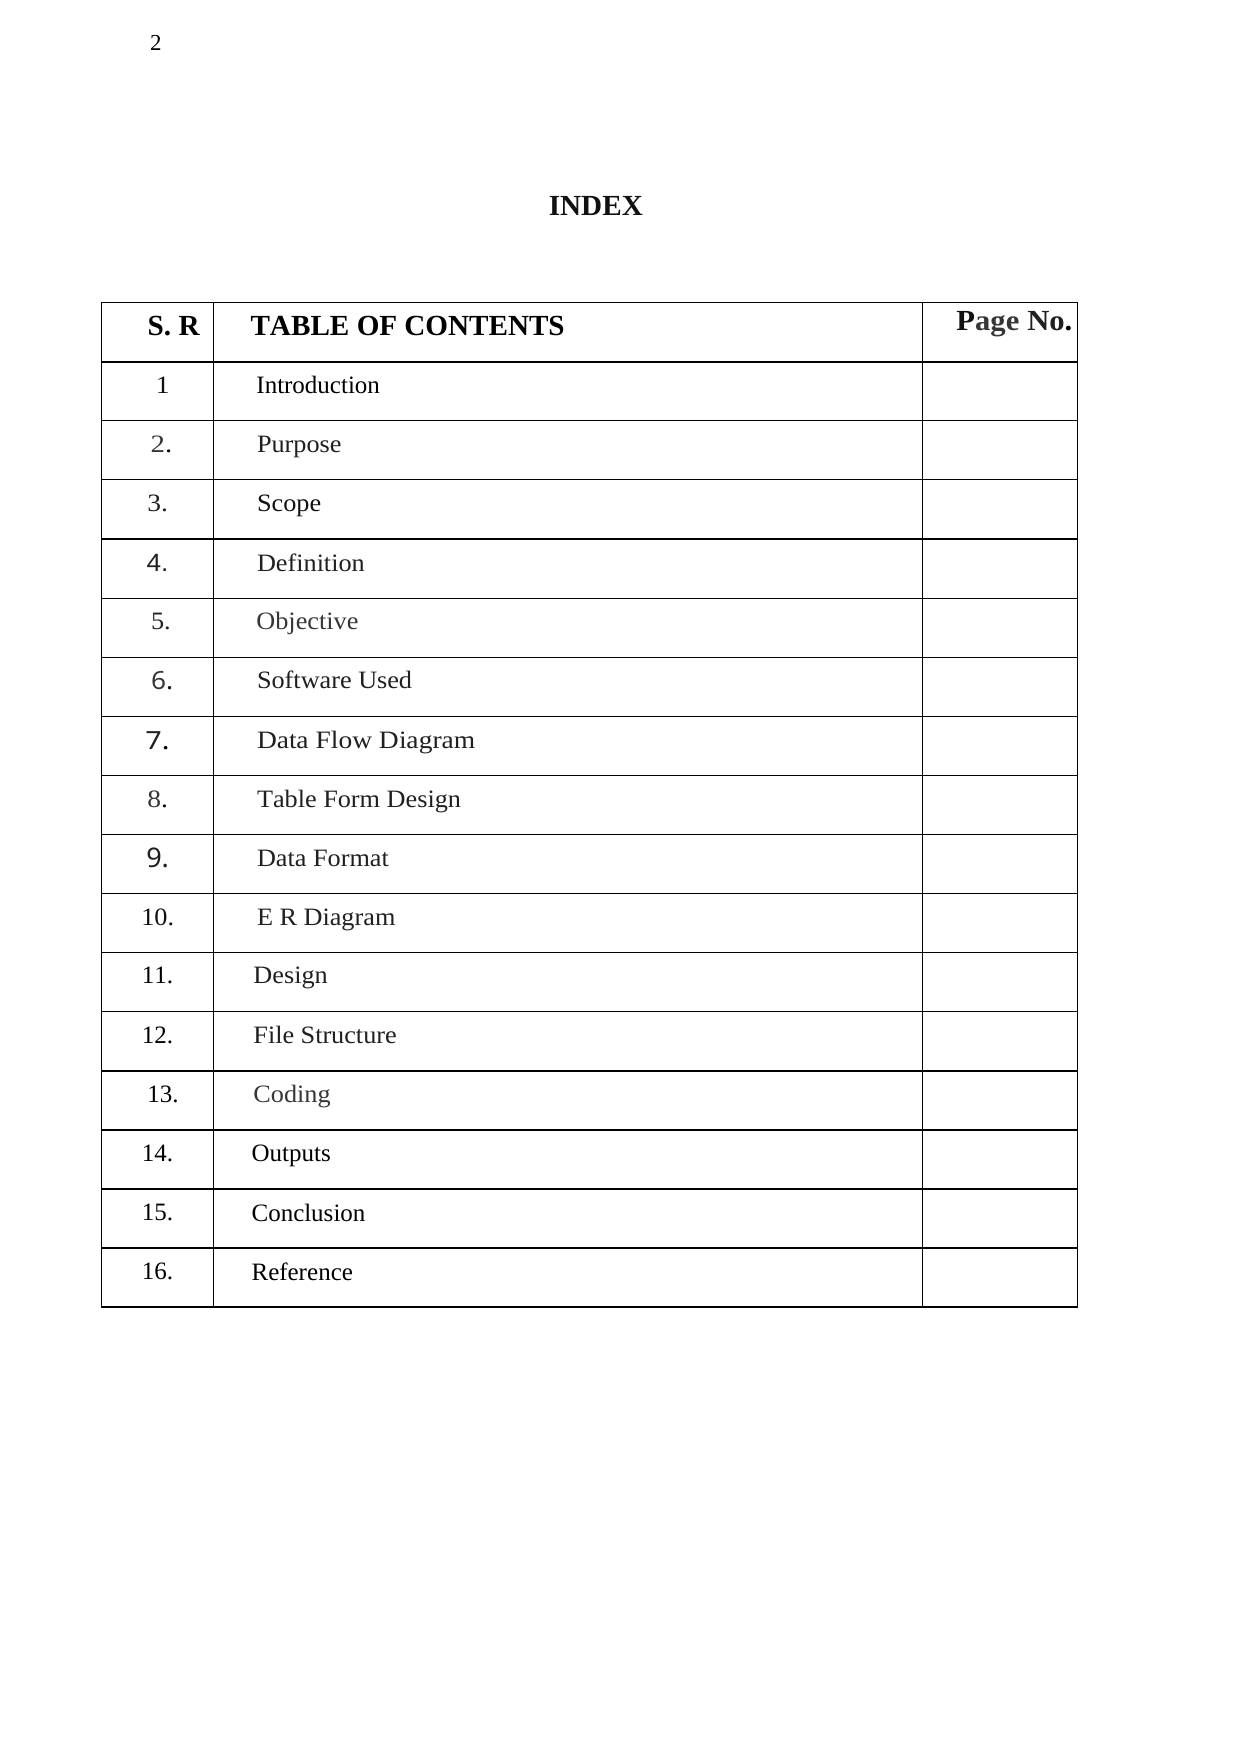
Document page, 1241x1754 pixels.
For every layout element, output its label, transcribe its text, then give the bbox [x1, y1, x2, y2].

table_cell Outputs [214, 1131, 922, 1188]
title INDEX [549, 188, 663, 222]
table_cell [923, 540, 1077, 597]
table_cell [923, 599, 1077, 656]
table_cell 14. [102, 1131, 213, 1188]
table_cell Data Flow Diagram [214, 717, 922, 774]
table_cell [923, 1012, 1077, 1070]
table_cell Coding [214, 1072, 922, 1129]
table_cell 9. [102, 835, 213, 893]
table_cell Scope [214, 480, 922, 538]
table_cell Objective [214, 599, 922, 656]
table_cell 10. [102, 894, 213, 952]
table_cell [923, 480, 1077, 538]
table_cell [923, 717, 1077, 774]
table_cell Data Format [214, 835, 922, 893]
table_header Page No. [923, 303, 1077, 361]
table_cell Table Form Design [214, 776, 922, 834]
table_cell 13. [102, 1072, 213, 1129]
table_cell 6. [102, 658, 213, 716]
table_cell 15. [102, 1190, 213, 1247]
table_cell [923, 658, 1077, 716]
table_cell 8. [102, 776, 213, 834]
table_header S. R [102, 303, 213, 361]
table_cell 11. [102, 953, 213, 1011]
table_cell Conclusion [214, 1190, 922, 1247]
table_cell [923, 835, 1077, 893]
table_cell [923, 1249, 1077, 1306]
table_cell Design [214, 953, 922, 1011]
table_cell Definition [214, 540, 922, 597]
table_cell 2. [102, 421, 213, 479]
table_cell 4. [102, 540, 213, 597]
table_cell [923, 363, 1077, 420]
table_header TABLE OF CONTENTS [214, 303, 922, 361]
table_cell 7. [102, 717, 213, 774]
table_cell 12. [102, 1012, 213, 1070]
table_cell File Structure [214, 1012, 922, 1070]
table_cell 5. [102, 599, 213, 656]
table_cell Software Used [214, 658, 922, 716]
table_cell Purpose [214, 421, 922, 479]
table_cell Introduction [214, 363, 922, 420]
table_cell Reference [214, 1249, 922, 1306]
table_cell 16. [102, 1249, 213, 1306]
table_cell [923, 421, 1077, 479]
table_cell [923, 1131, 1077, 1188]
table_cell E R Diagram [214, 894, 922, 952]
table_cell [923, 776, 1077, 834]
table_cell [923, 953, 1077, 1011]
table_cell [923, 1072, 1077, 1129]
table_cell [923, 894, 1077, 952]
table_cell [923, 1190, 1077, 1247]
table_cell 3. [102, 480, 213, 538]
table_cell 1 [102, 363, 213, 420]
